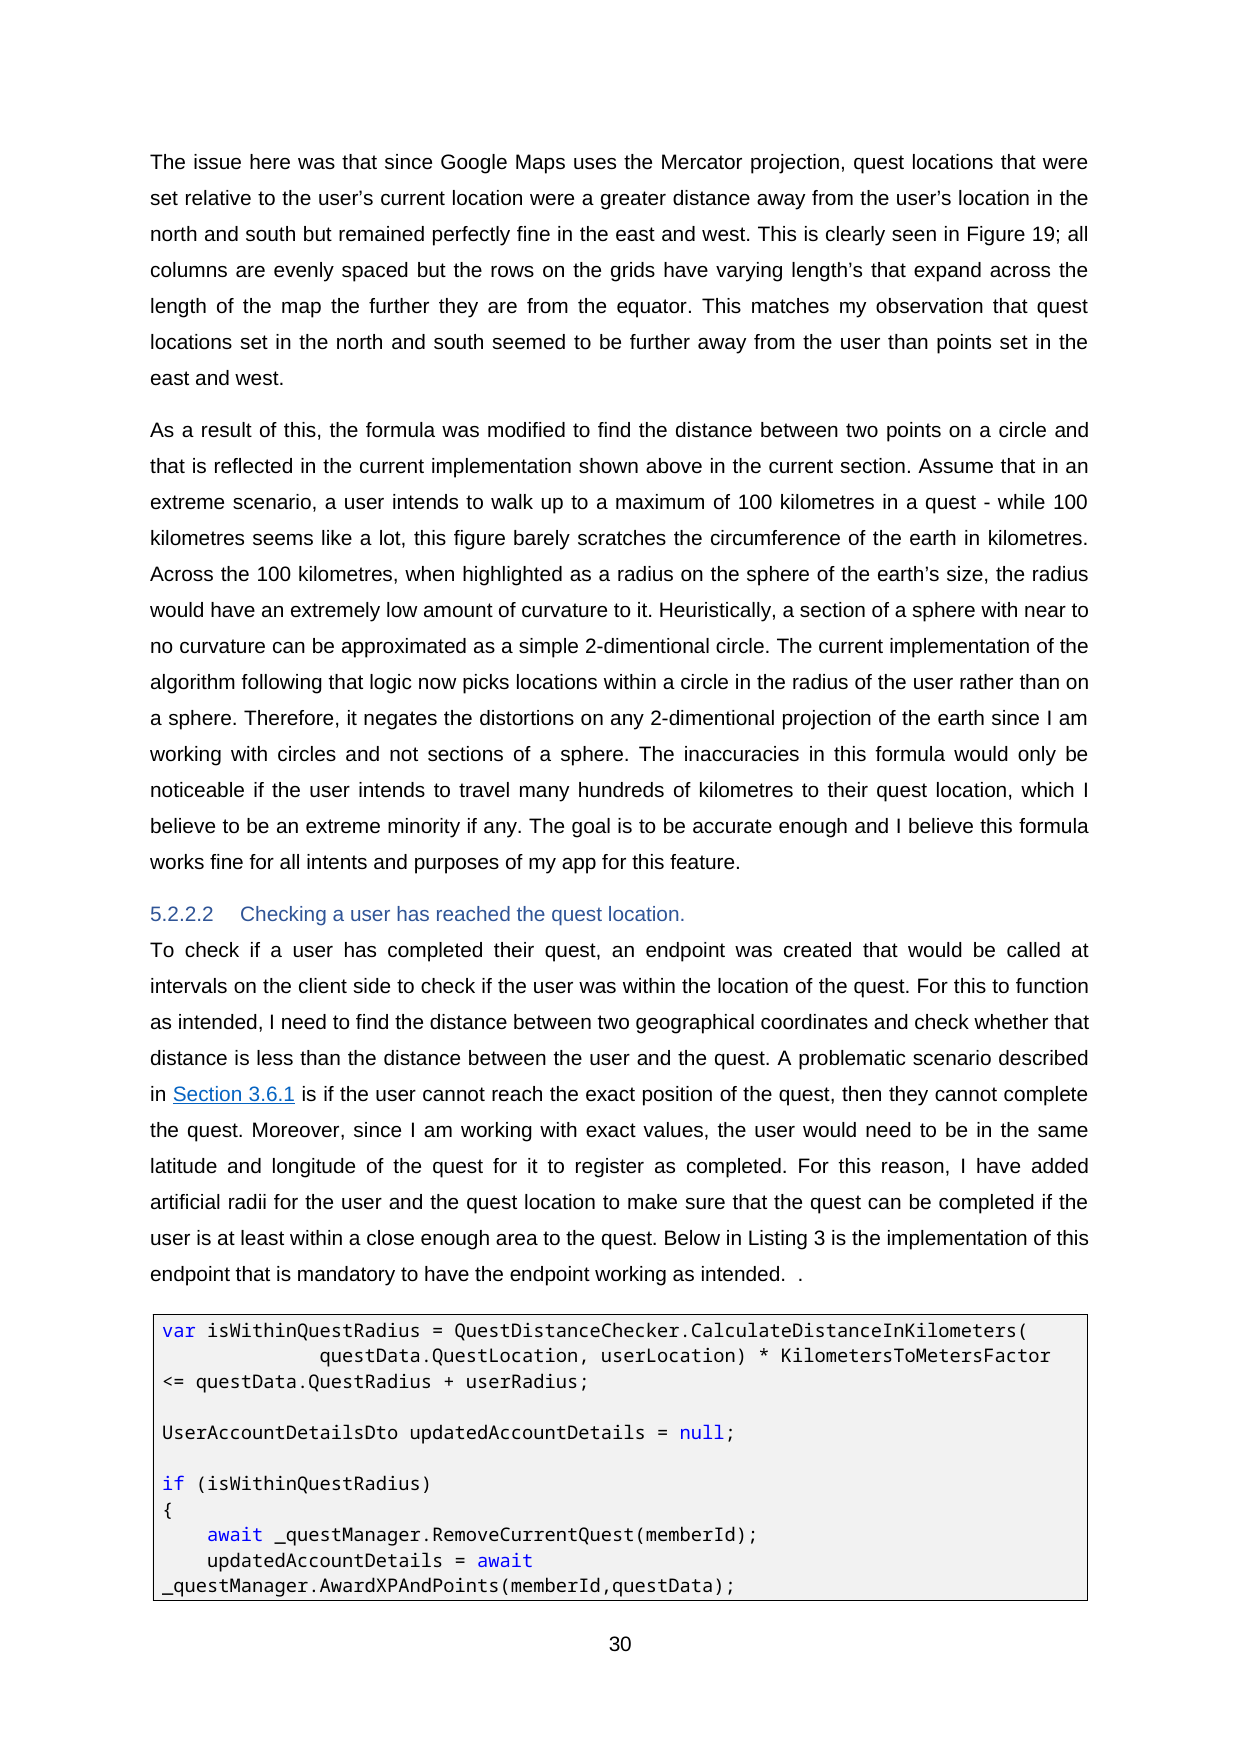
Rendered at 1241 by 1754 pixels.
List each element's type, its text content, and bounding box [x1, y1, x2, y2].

text updatedAccountDetails = await _questManager.AwardXPAndPoints(memberId,questData); [154, 1544, 1087, 1600]
subtitle Checking a user has reached the quest location. [150, 902, 1090, 926]
text UserAccountDetailsDto updatedAccountDetails = null; [154, 1416, 1087, 1442]
text var isWithinQuestRadius = QuestDistanceChecker.CalculateDistanceInKilometers( [154, 1315, 1087, 1339]
text await _questManager.RemoveCurrentQuest(memberId); [154, 1518, 1087, 1544]
text To check if a user has completed their quest, an endpoint was created that would be called at intervals on the client side to check if the user was within the location of the quest. For this to function as intended, I need to find the distance between two geographical coordinates and check whether that distance is less than the distance between the user and the quest. A problematic scenario described in Section 3.6.1 is if the user cannot reach the exact position of the quest, then they cannot complete the quest. Moreover, since I am working with exact values, the user would need to be in the same latitude and longitude of the quest for it to register as completed. For this reason, I have added artificial radii for the user and the quest location to make sure that the quest can be completed if the user is at least within a close enough area to the quest. Below in Listing 3 is the implementation of this endpoint that is mandatory to have the endpoint working as intended. . [150, 938, 1090, 1285]
text if (isWithinQuestRadius) [154, 1467, 1087, 1493]
text { [154, 1493, 1087, 1518]
text questData.QuestLocation, userLocation) * KilometersToMetersFactor <= questData.QuestRadius + userRadius; [154, 1339, 1087, 1391]
text As a result of this, the formula was modified to find the distance between two points on a circle and that is reflected in the current implementation shown above in the current section. Assume that in an extreme scenario, a user intends to walk up to a maximum of 100 kilometres in a quest - while 100 kilometres seems like a lot, this figure barely scratches the circumference of the earth in kilometres. Across the 100 kilometres, when highlighted as a radius on the sphere of the earth’s size, the radius would have an extremely low amount of curvature to it. Heuristically, a section of a sphere with near to no curvature can be approximated as a simple 2-dimentional circle. The current implementation of the algorithm following that logic now picks locations within a circle in the radius of the user rather than on a sphere. Therefore, it negates the distortions on any 2-dimentional projection of the earth since I am working with circles and not sections of a sphere. The inaccuracies in this formula would only be noticeable if the user intends to travel many hundreds of kilometres to their quest location, which I believe to be an extreme minority if any. The goal is to be accurate enough and I believe this formula works fine for all intents and purposes of my app for this feature. [150, 418, 1090, 873]
